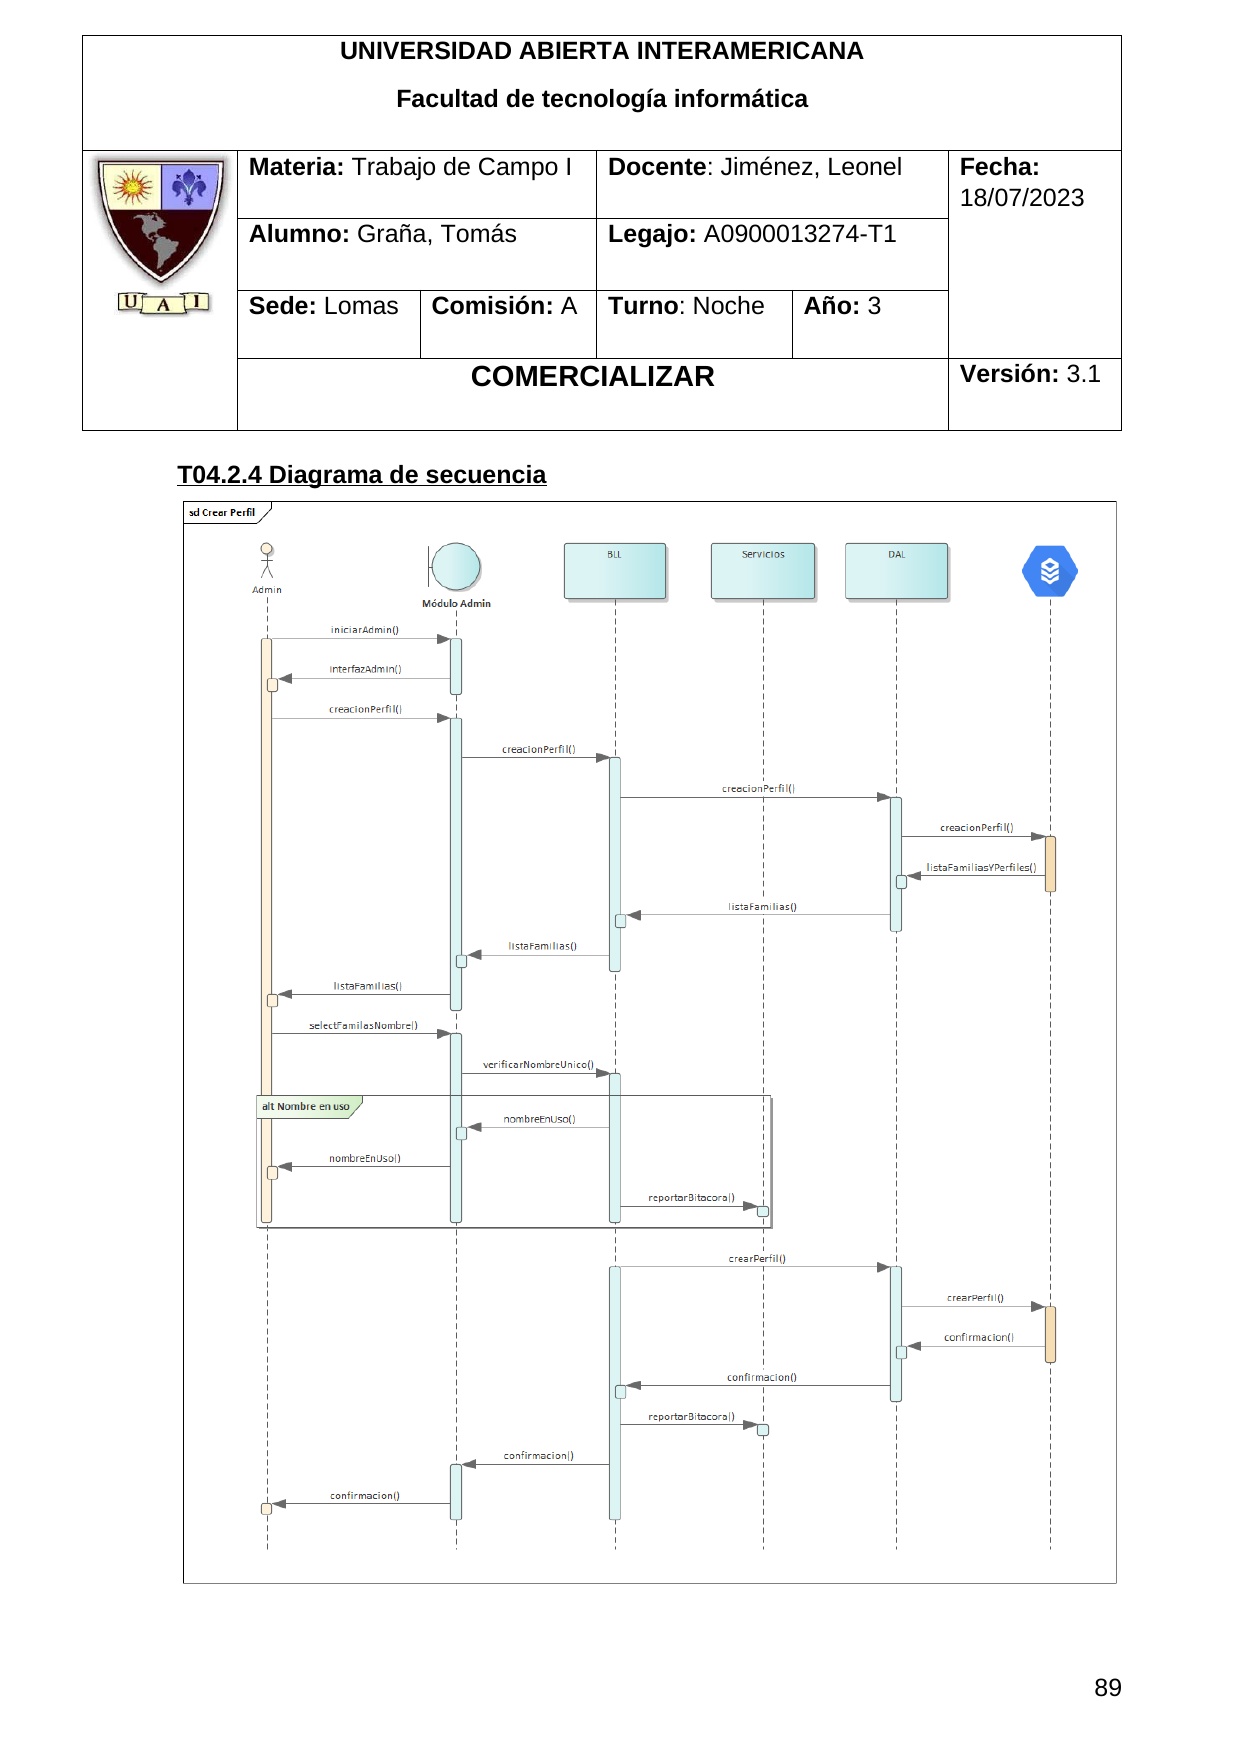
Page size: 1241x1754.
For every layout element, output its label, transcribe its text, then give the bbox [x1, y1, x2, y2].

picture [177, 495, 1122, 1589]
subtitle T04.2.4 Diagrama de secuencia [177, 460, 1122, 488]
picture [87, 151, 234, 320]
